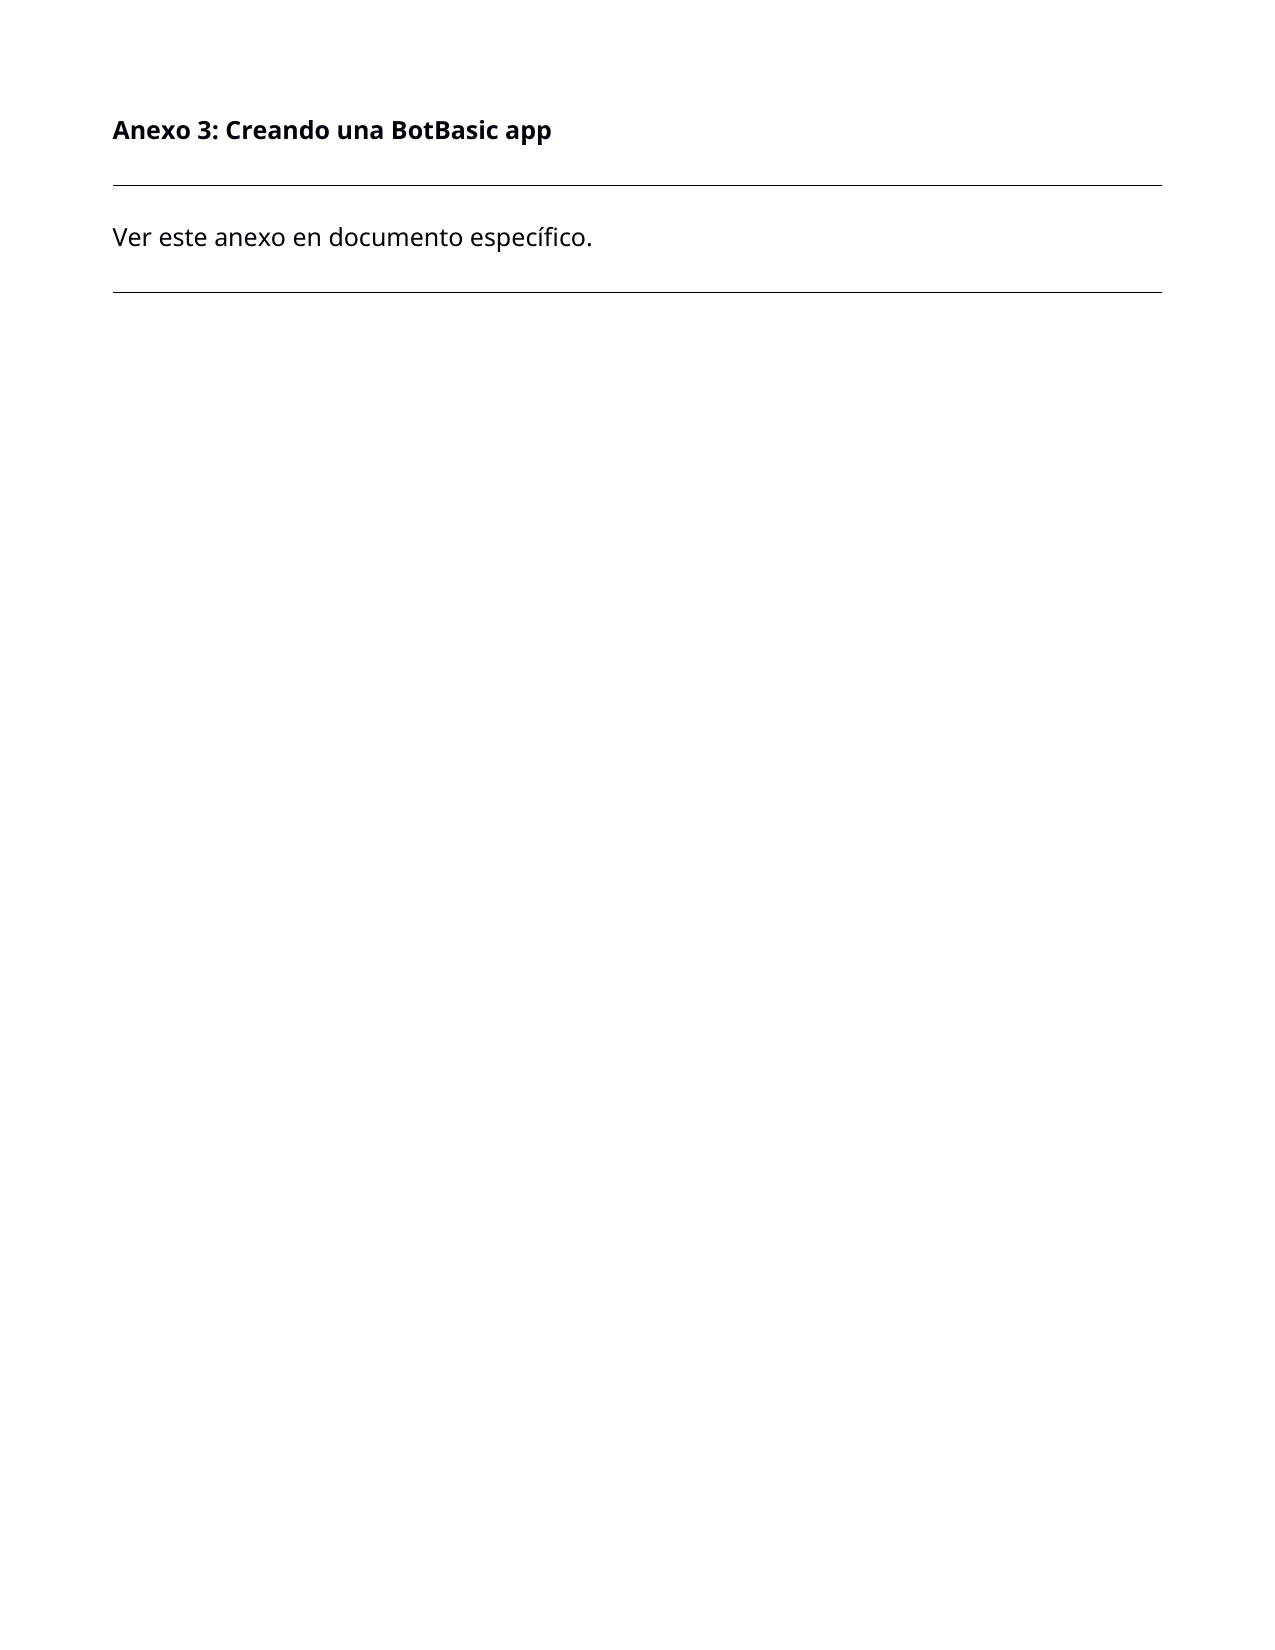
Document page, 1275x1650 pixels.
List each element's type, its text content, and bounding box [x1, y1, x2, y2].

text Ver este anexo en documento específico. [112, 219, 1162, 253]
text Anexo 3: Creando una BotBasic app [112, 112, 1162, 147]
